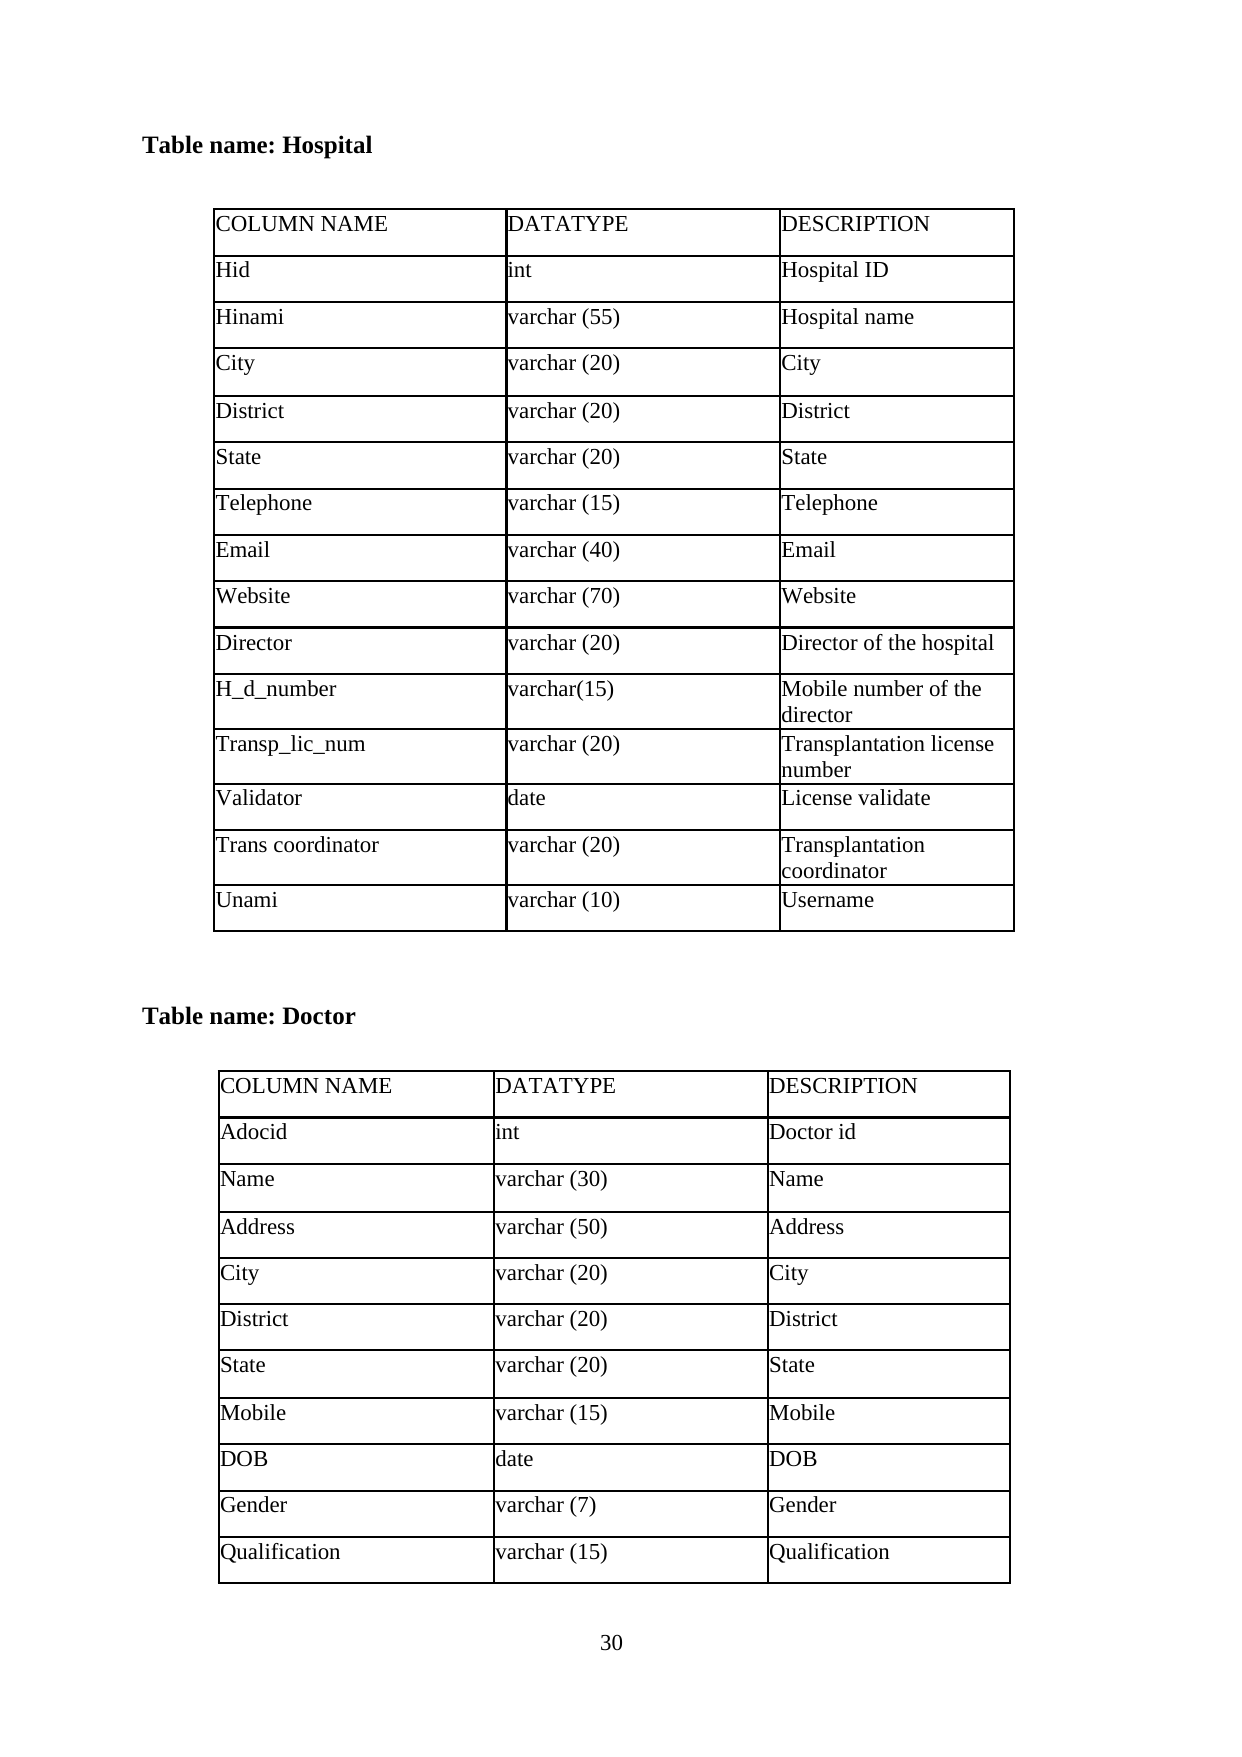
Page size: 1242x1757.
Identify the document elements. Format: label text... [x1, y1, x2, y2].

table_cell Mobile [220, 1399, 493, 1443]
table_cell Unami [215, 886, 505, 930]
table_cell Trans coordinator [215, 831, 505, 883]
table_cell State [215, 443, 505, 487]
table_cell varchar (20) [508, 831, 779, 883]
table_cell varchar (20) [508, 349, 779, 395]
table_cell varchar (50) [495, 1213, 767, 1257]
table_cell Qualification [220, 1538, 493, 1582]
table_header DATATYPE [508, 210, 779, 254]
table_cell Director of the hospital [781, 629, 1013, 673]
table_cell District [215, 397, 505, 441]
table_cell Gender [769, 1492, 1009, 1536]
table_cell DOB [769, 1445, 1009, 1489]
table_cell District [220, 1305, 493, 1349]
table_cell Transp_lic_num [215, 730, 505, 782]
table_cell Adocid [220, 1119, 493, 1163]
table_cell Qualification [769, 1538, 1009, 1582]
table_header COLUMN NAME [220, 1072, 493, 1116]
table_cell varchar (20) [508, 443, 779, 487]
table_cell State [220, 1351, 493, 1397]
table_cell varchar (70) [508, 582, 779, 626]
table_cell City [769, 1259, 1009, 1303]
table_cell Director [215, 629, 505, 673]
table_cell Transplantation coordinator [781, 831, 1013, 883]
table_cell Hospital ID [781, 257, 1013, 301]
table_cell Name [220, 1165, 493, 1211]
table_cell varchar (10) [508, 886, 779, 930]
table_cell Gender [220, 1492, 493, 1536]
table_cell Address [769, 1213, 1009, 1257]
table_cell Mobile [769, 1399, 1009, 1443]
table_cell varchar (15) [508, 490, 779, 534]
table_cell date [508, 785, 779, 829]
table_cell varchar (20) [495, 1259, 767, 1303]
table_cell Doctor id [769, 1119, 1009, 1163]
table_cell Website [781, 582, 1013, 626]
table_cell varchar(15) [508, 675, 779, 728]
table_cell City [781, 349, 1013, 395]
table_cell varchar (20) [495, 1305, 767, 1349]
table_header DESCRIPTION [781, 210, 1013, 254]
table_cell varchar (20) [495, 1351, 767, 1397]
table_cell varchar (15) [495, 1399, 767, 1443]
table_cell Hinami [215, 303, 505, 347]
table_cell DOB [220, 1445, 493, 1489]
table_cell varchar (20) [508, 730, 779, 782]
table_cell District [769, 1305, 1009, 1349]
subtitle Table name: Hospital [142, 130, 1173, 159]
table_cell int [508, 257, 779, 301]
table_cell Hid [215, 257, 505, 301]
table_cell varchar (20) [508, 397, 779, 441]
table_cell Name [769, 1165, 1009, 1211]
table_cell City [220, 1259, 493, 1303]
table_cell varchar (20) [508, 629, 779, 673]
table_cell varchar (55) [508, 303, 779, 347]
table_cell Email [781, 536, 1013, 580]
table_header DESCRIPTION [769, 1072, 1009, 1116]
table_cell State [769, 1351, 1009, 1397]
table_cell H_d_number [215, 675, 505, 728]
table_cell Transplantation license number [781, 730, 1013, 782]
table_cell Username [781, 886, 1013, 930]
table_cell Telephone [781, 490, 1013, 534]
table_cell date [495, 1445, 767, 1489]
table_cell varchar (40) [508, 536, 779, 580]
table_cell District [781, 397, 1013, 441]
table_cell Address [220, 1213, 493, 1257]
table_cell Mobile number of the director [781, 675, 1013, 728]
table_cell Telephone [215, 490, 505, 534]
table_cell Website [215, 582, 505, 626]
table_cell varchar (30) [495, 1165, 767, 1211]
table_cell Email [215, 536, 505, 580]
table_cell int [495, 1119, 767, 1163]
table_cell Validator [215, 785, 505, 829]
table_cell State [781, 443, 1013, 487]
table_cell License validate [781, 785, 1013, 829]
table_header DATATYPE [495, 1072, 767, 1116]
table_cell varchar (15) [495, 1538, 767, 1582]
text Table name: Doctor [142, 1001, 1173, 1030]
table_cell varchar (7) [495, 1492, 767, 1536]
table_header COLUMN NAME [215, 210, 505, 254]
table_cell City [215, 349, 505, 395]
table_cell Hospital name [781, 303, 1013, 347]
